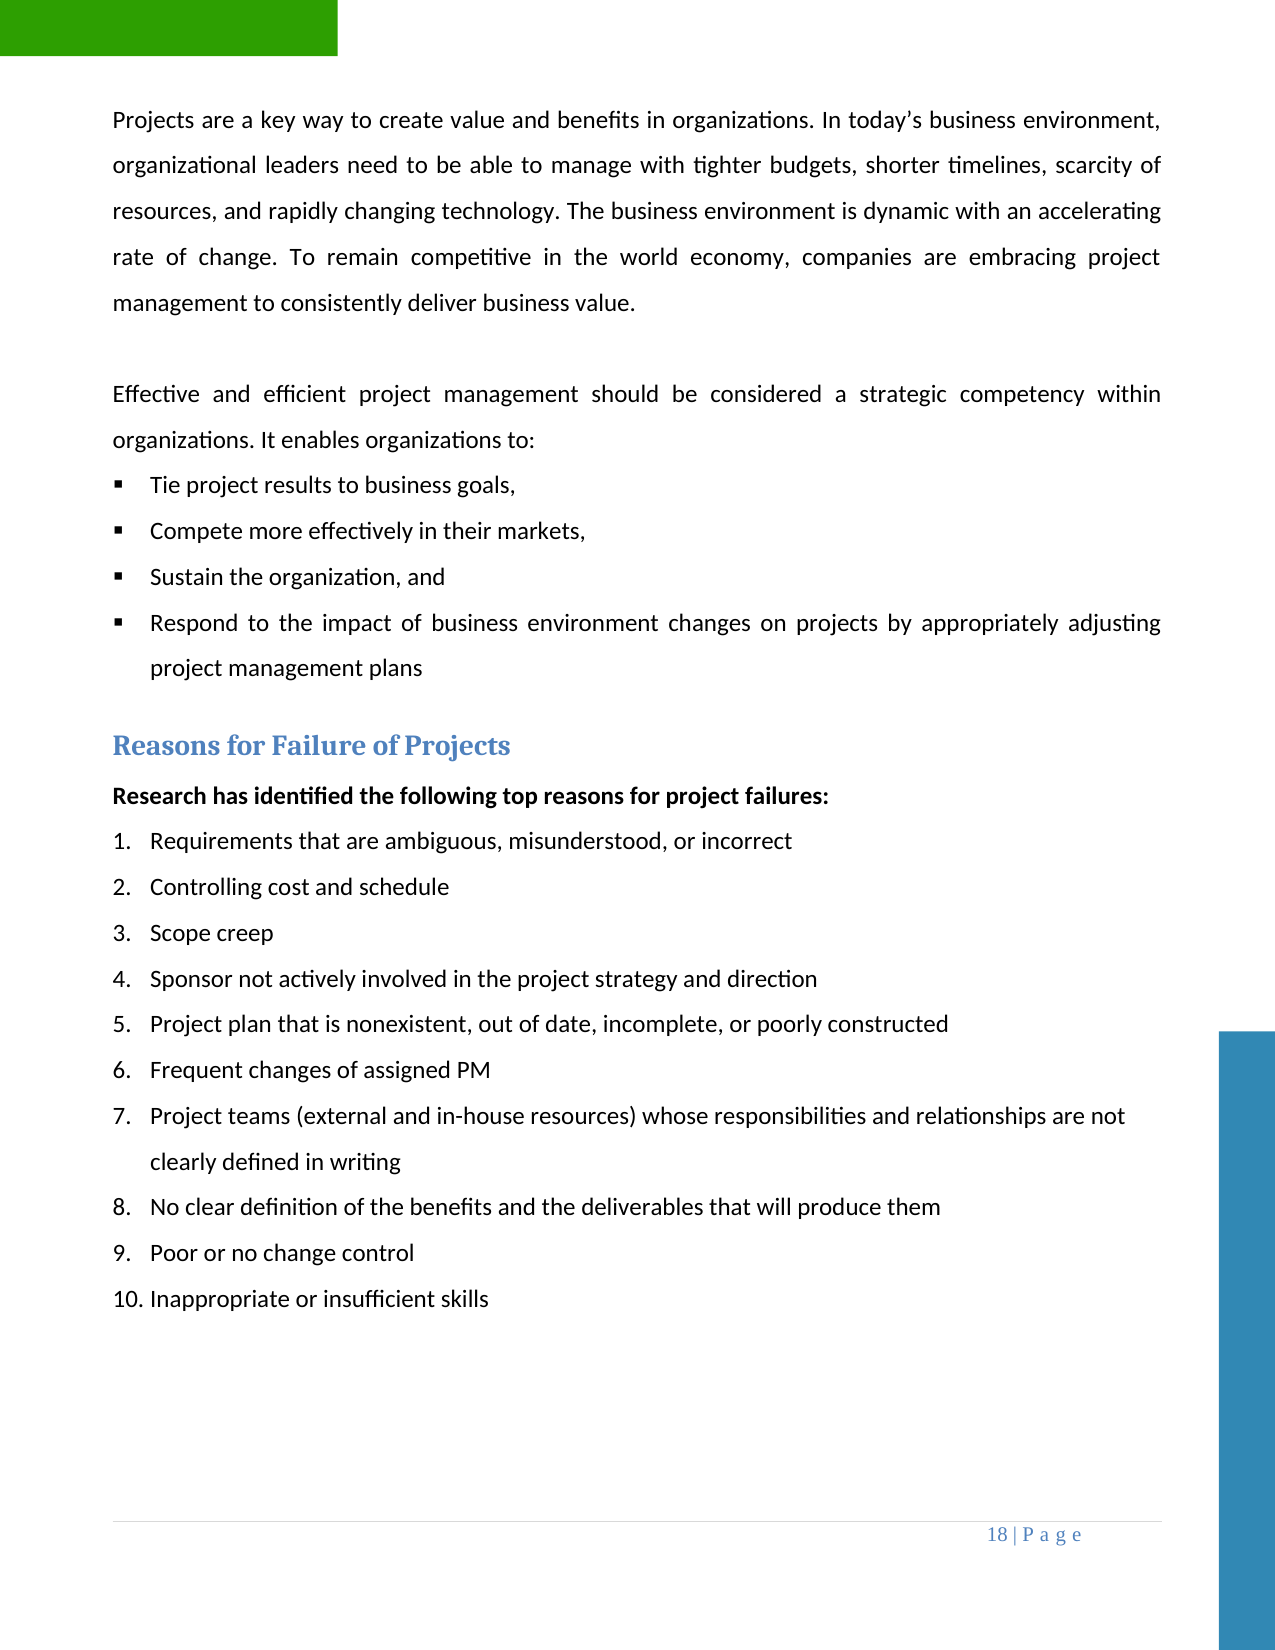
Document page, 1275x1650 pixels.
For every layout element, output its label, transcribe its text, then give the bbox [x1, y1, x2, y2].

list Sponsor not actively involved in the project strategy and direction [112, 963, 1162, 993]
list Project plan that is nonexistent, out of date, incomplete, or poorly constructed [112, 1008, 1162, 1039]
list No clear definition of the benefits and the deliverables that will produce them [112, 1191, 1162, 1222]
list Tie project results to business goals, [112, 469, 1162, 500]
text Projects are a key way to create value and benefits in organizations. In today’s business environment, organizational leaders need to be able to manage with tighter budgets, shorter timelines, scarcity of resources, and rapidly changing technology. The business environment is dynamic with an accelerating rate of change. To remain competitive in the world economy, companies are embracing project management to consistently deliver business value. [112, 104, 1162, 317]
list Respond to the impact of business environment changes on projects by appropriately adjusting project management plans [112, 607, 1162, 683]
list Poor or no change control [112, 1237, 1162, 1268]
list Scope creep [112, 917, 1162, 947]
list Sustain the organization, and [112, 561, 1162, 592]
text Research has identified the following top reasons for project failures: [112, 780, 1162, 810]
list Project teams (external and in-house resources) whose responsibilities and relationships are not clearly defined in writing [112, 1100, 1162, 1176]
list Inappropriate or insufficient skills [112, 1283, 1162, 1313]
text Effective and efficient project management should be considered a strategic competency within organizations. It enables organizations to: [112, 378, 1162, 454]
list Compete more effectively in their markets, [112, 515, 1162, 546]
list Requirements that are ambiguous, misunderstood, or incorrect [112, 826, 1162, 856]
list Controlling cost and schedule [112, 871, 1162, 902]
list Frequent changes of assigned PM [112, 1054, 1162, 1085]
text Reasons for Failure of Projects [112, 729, 1162, 763]
